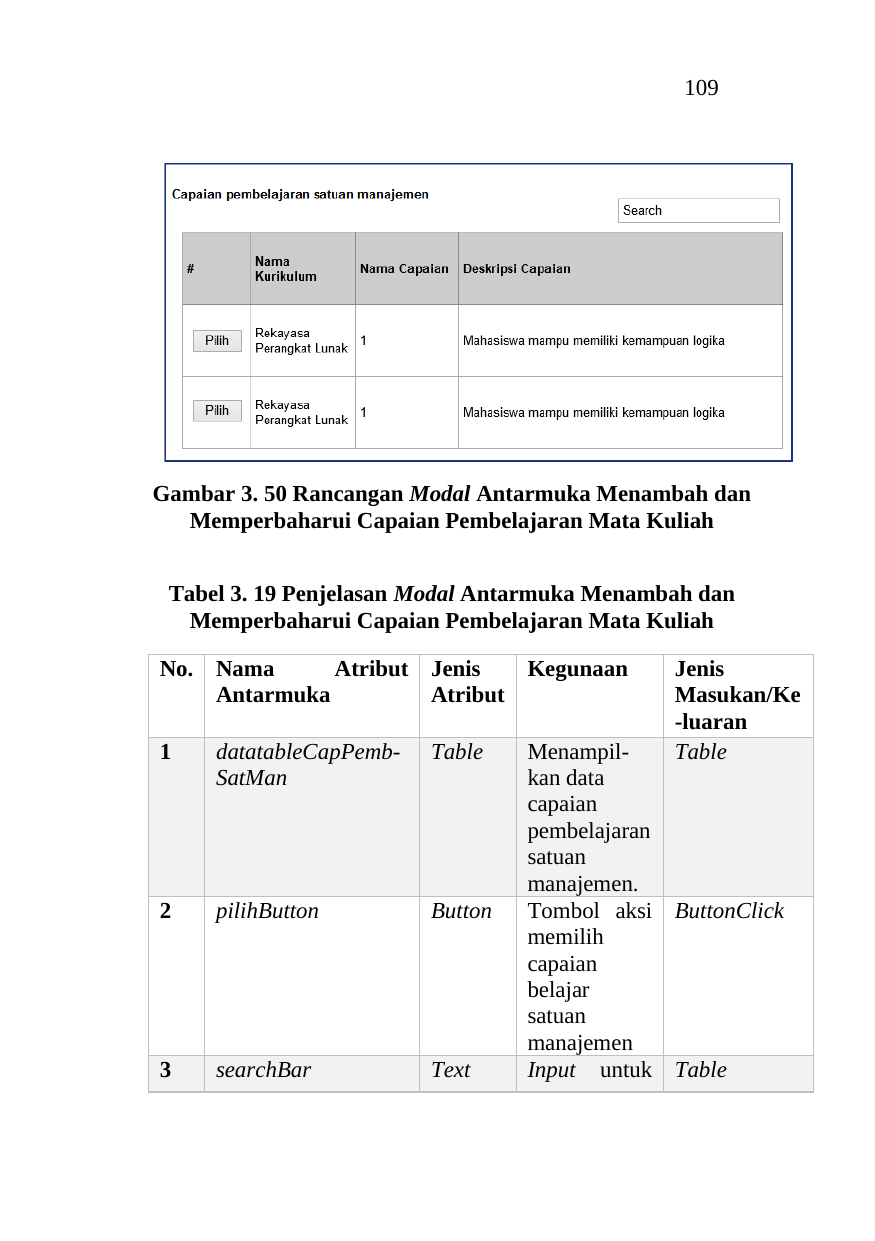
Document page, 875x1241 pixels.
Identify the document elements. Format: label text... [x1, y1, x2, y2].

table_header Kegunaan [517, 655, 663, 737]
table_cell datatableCapPemb-SatMan [205, 738, 419, 896]
table_cell Table [420, 738, 516, 896]
picture [147, 147, 803, 481]
table_header Jenis Atribut [420, 655, 516, 737]
table_header Nama Atribut Antarmuka [205, 655, 419, 737]
table_cell Text [420, 1056, 516, 1091]
table_cell 1 [149, 738, 204, 896]
table_cell searchBar [205, 1056, 419, 1091]
table_cell Input untuk mencari data dalam datatable. [517, 1056, 663, 1091]
table_cell ButtonClick [664, 897, 813, 1055]
text Tabel 3. 19 Penjelasan Modal Antarmuka Menambah dan Memperbaharui Capaian Pembelajaran Mata Kuliah [148, 580, 756, 633]
table_cell Table [664, 738, 813, 896]
table_header Jenis Masukan/Ke-luaran [664, 655, 813, 737]
table_cell Table [664, 1056, 813, 1091]
text Gambar 3. 50 Rancangan Modal Antarmuka Menambah dan Memperbaharui Capaian Pembelajaran Mata Kuliah [148, 481, 756, 533]
table_cell 3 [149, 1056, 204, 1091]
table_cell Button [420, 897, 516, 1055]
table_cell 2 [149, 897, 204, 1055]
table_header No. [149, 655, 204, 737]
table_cell Tombol aksi memilih capaian belajar satuan manajemen [517, 897, 663, 1055]
table_cell Menampil-kan data capaian pembelajaran satuan manajemen. [517, 738, 663, 896]
table_cell pilihButton [205, 897, 419, 1055]
